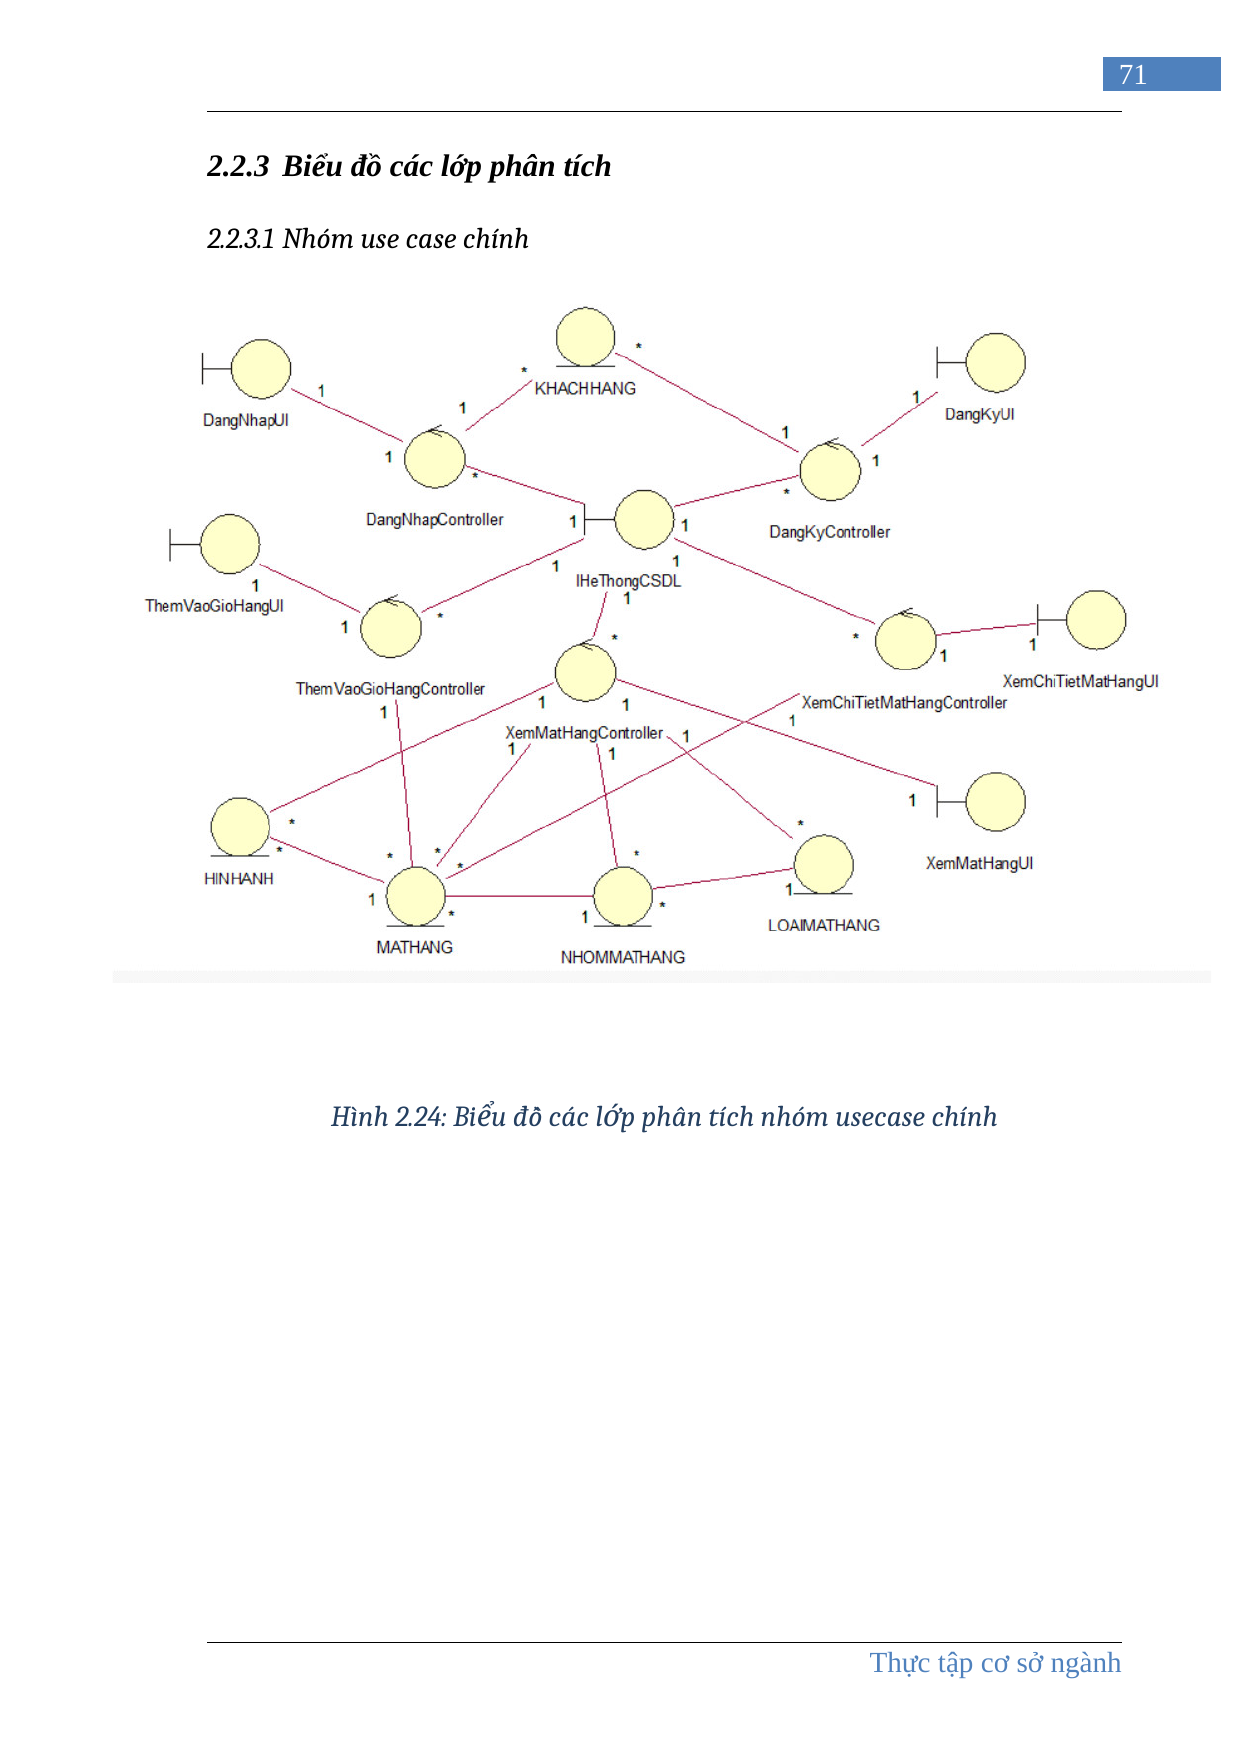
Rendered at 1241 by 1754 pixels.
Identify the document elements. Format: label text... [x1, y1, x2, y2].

subtitle Hình 2.24: Biểu đồ các lớp phân tích nhóm usecase chính [207, 1100, 1122, 1133]
subtitle Biểu đồ các lớp phân tích [207, 148, 1122, 184]
picture [112, 304, 1212, 983]
subtitle Nhóm use case chính [207, 222, 1122, 256]
